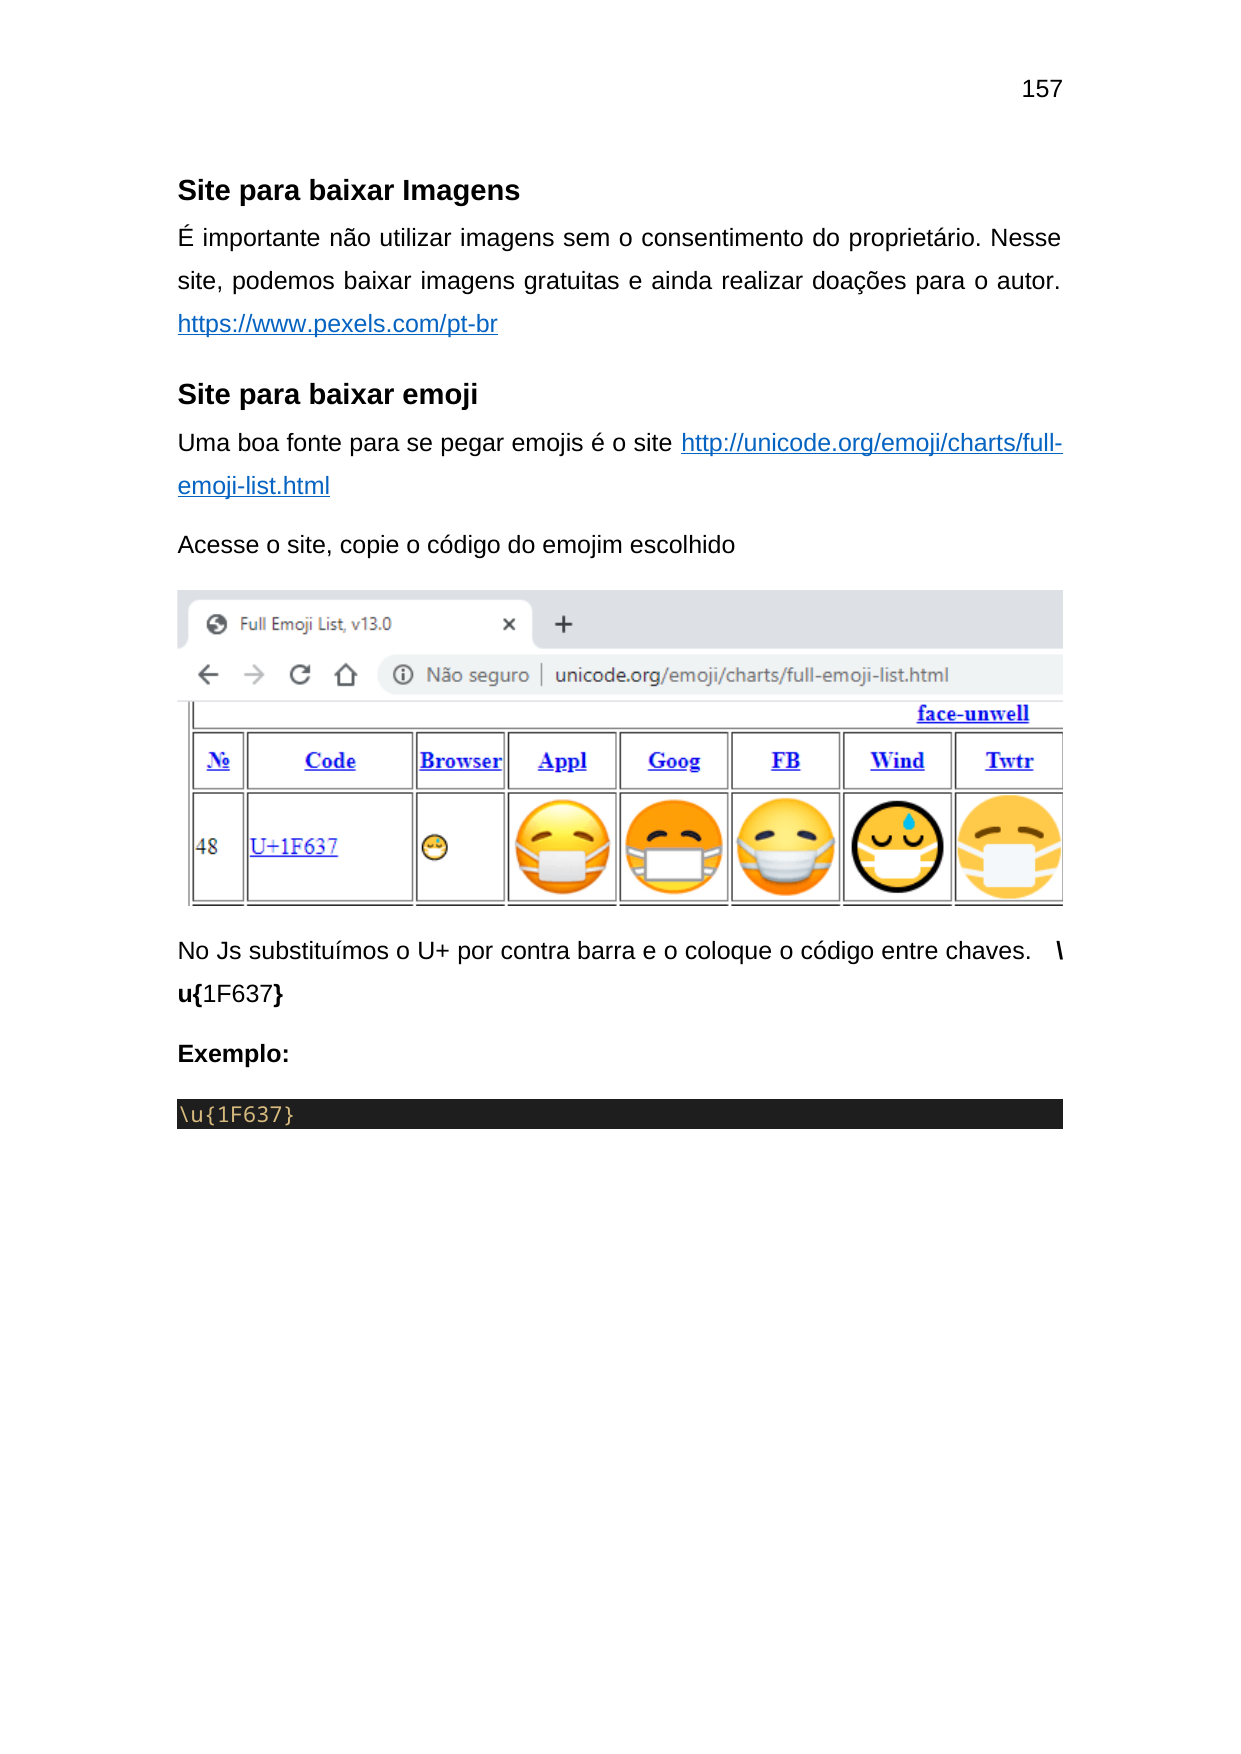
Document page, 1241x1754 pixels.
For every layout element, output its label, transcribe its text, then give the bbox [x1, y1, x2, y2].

text \u{1F637} [177, 1099, 1063, 1129]
text Uma boa fonte para se pegar emojis é o site http://unicode.org/emoji/charts/full-emoji-list.html [177, 428, 1063, 499]
subtitle Site para baixar emoji [177, 377, 1063, 411]
text Acesse o site, copie o código do emojim escolhido [177, 531, 1063, 559]
text É importante não utilizar imagens sem o consentimento do proprietário. Nesse site, podemos baixar imagens gratuitas e ainda realizar doações para o autor. https://www.pexels.com/pt-br [177, 223, 1063, 338]
text No Js substituímos o U+ por contra barra e o coloque o código entre chaves. \u{1F637} [177, 936, 1063, 1008]
subtitle Site para baixar Imagens [177, 173, 1063, 206]
text Exemplo: [177, 1039, 1063, 1068]
